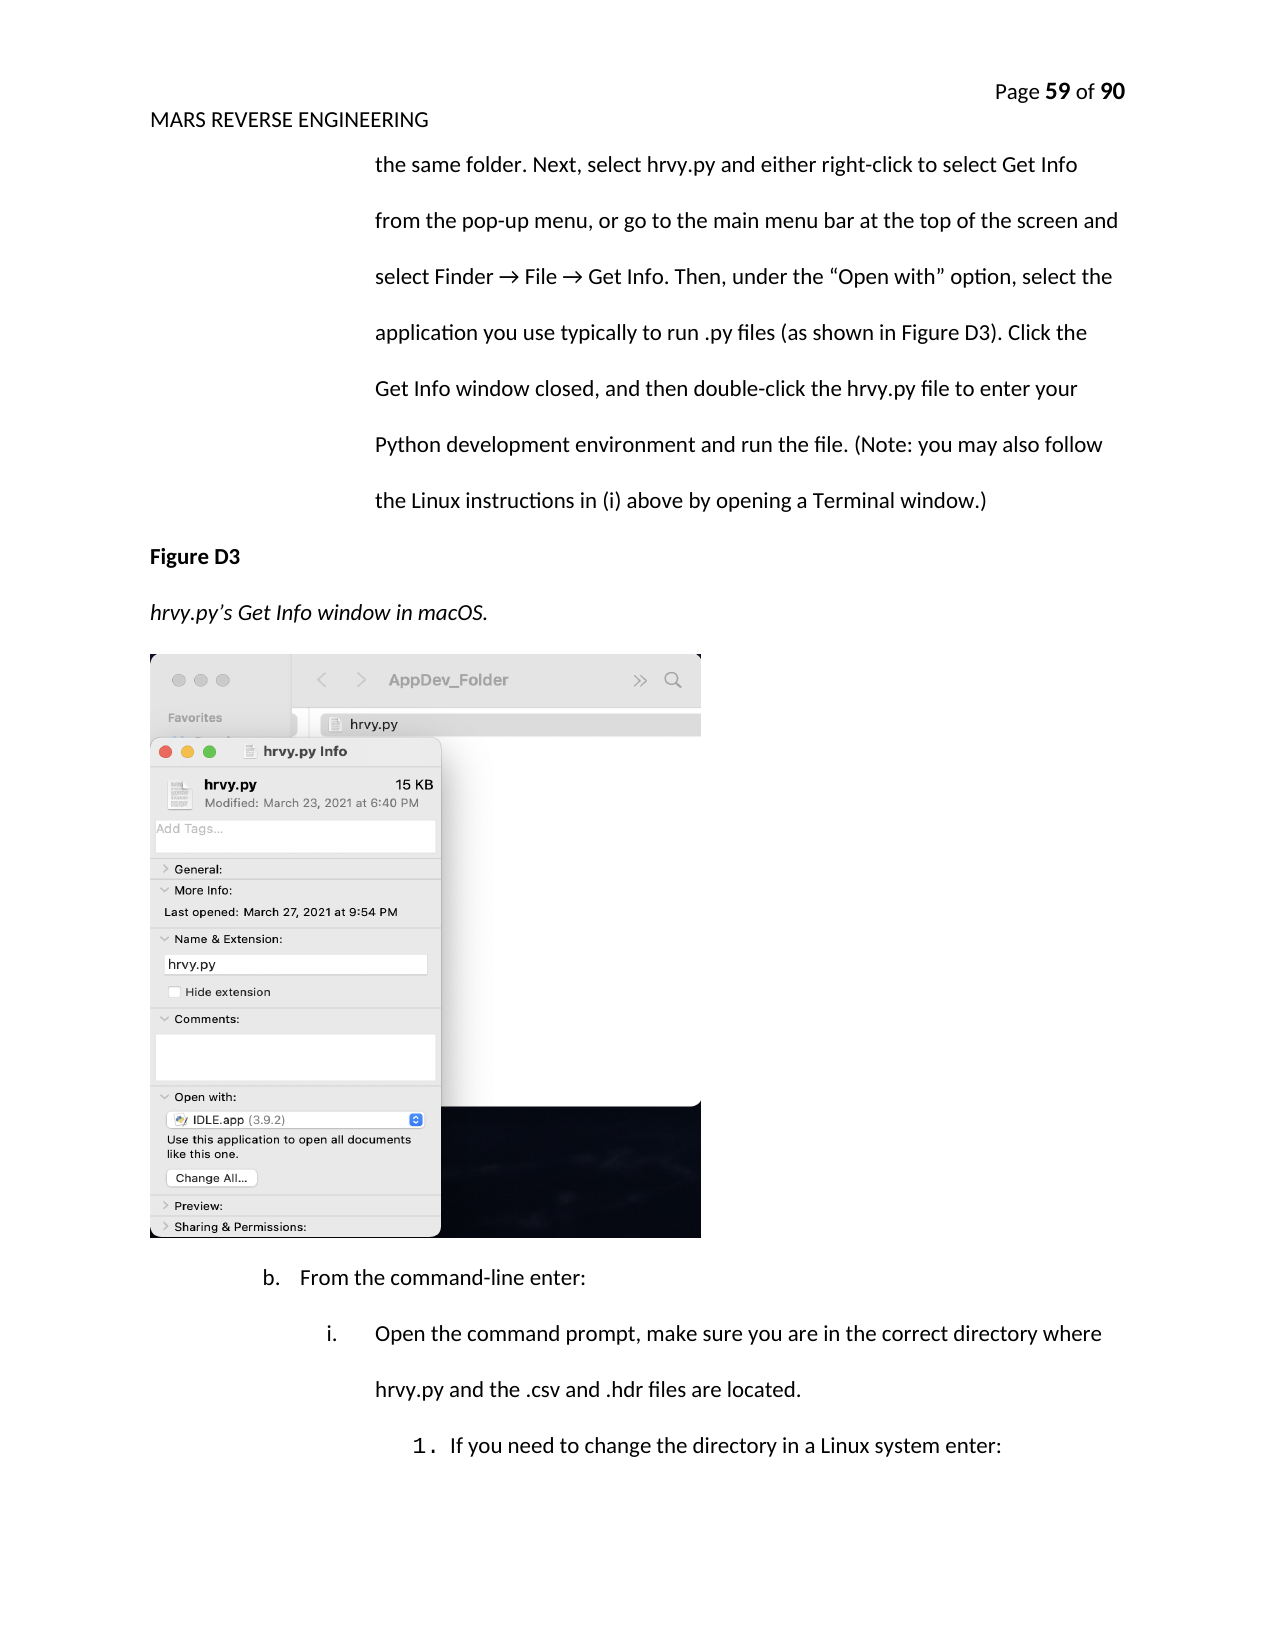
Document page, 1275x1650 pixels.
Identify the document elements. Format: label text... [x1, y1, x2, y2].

text Figure D3 [150, 542, 1125, 570]
list From the command-line enter: [262, 1263, 1125, 1292]
picture [150, 654, 701, 1238]
list Open the command prompt, make sure you are in the correct directory where hrvy.py and the .csv and .hdr files are located. [337, 1319, 1125, 1404]
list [337, 150, 1125, 514]
text hrvy.py’s Get Info window in macOS. [150, 598, 1125, 626]
list If you need to change the directory in a Linux system enter: [412, 1432, 1125, 1461]
